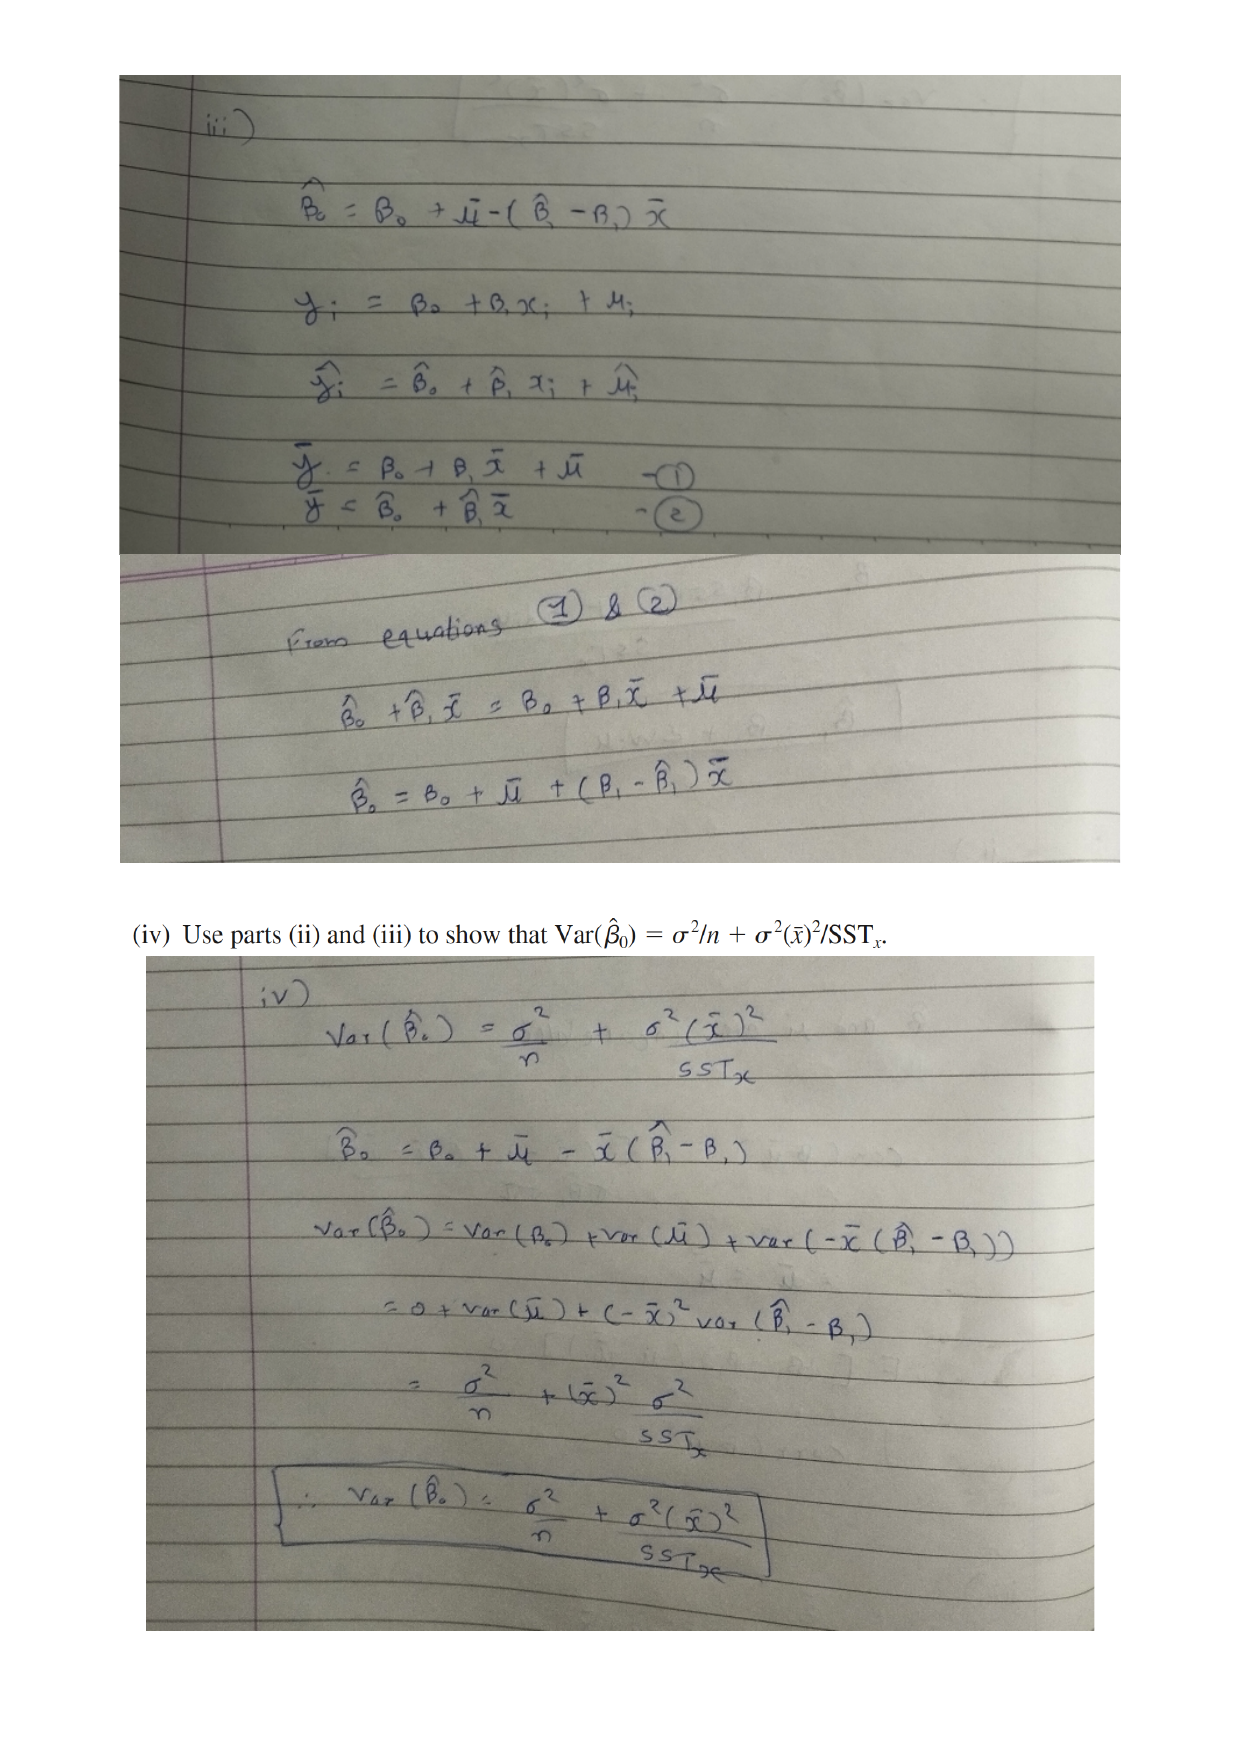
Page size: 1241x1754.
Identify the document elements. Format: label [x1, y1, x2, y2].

picture [119, 75, 1121, 863]
picture [75, 918, 1165, 1631]
